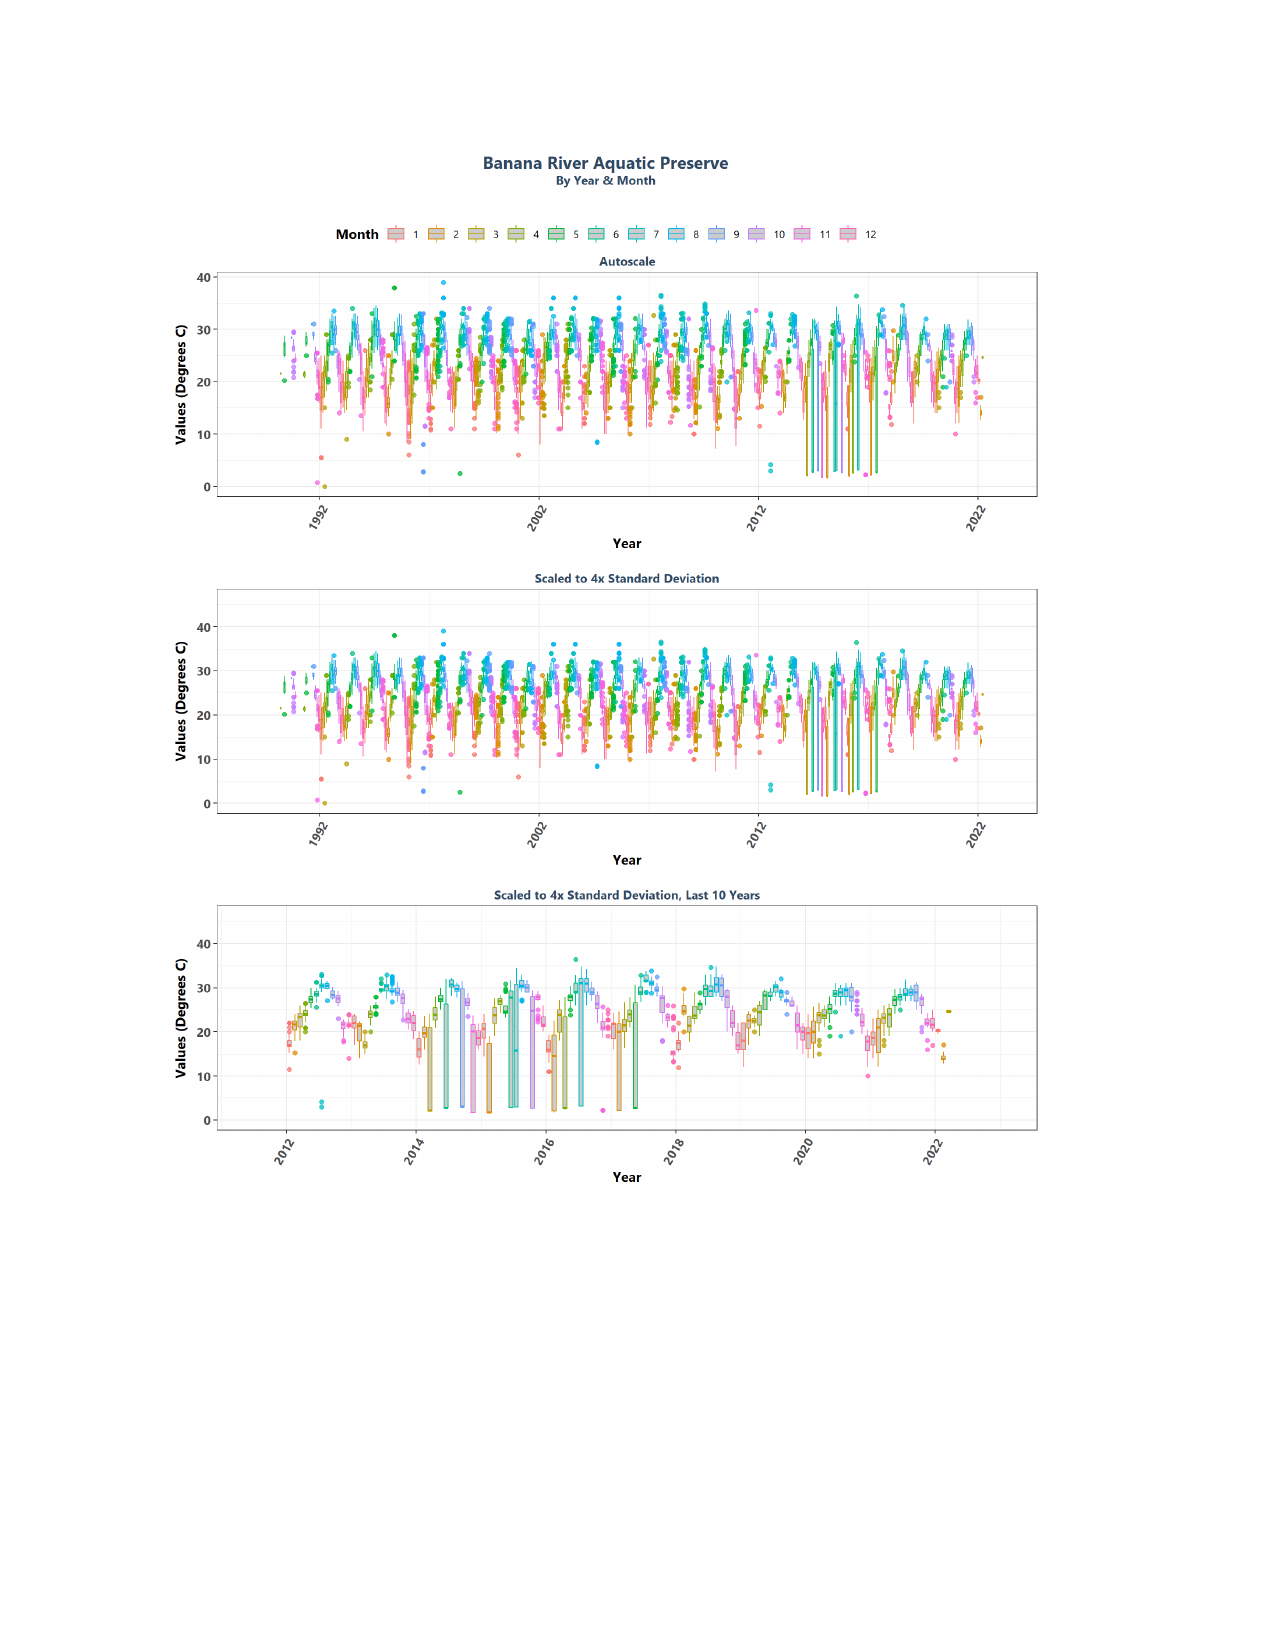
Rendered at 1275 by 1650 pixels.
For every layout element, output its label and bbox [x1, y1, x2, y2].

picture [168, 150, 1044, 1200]
